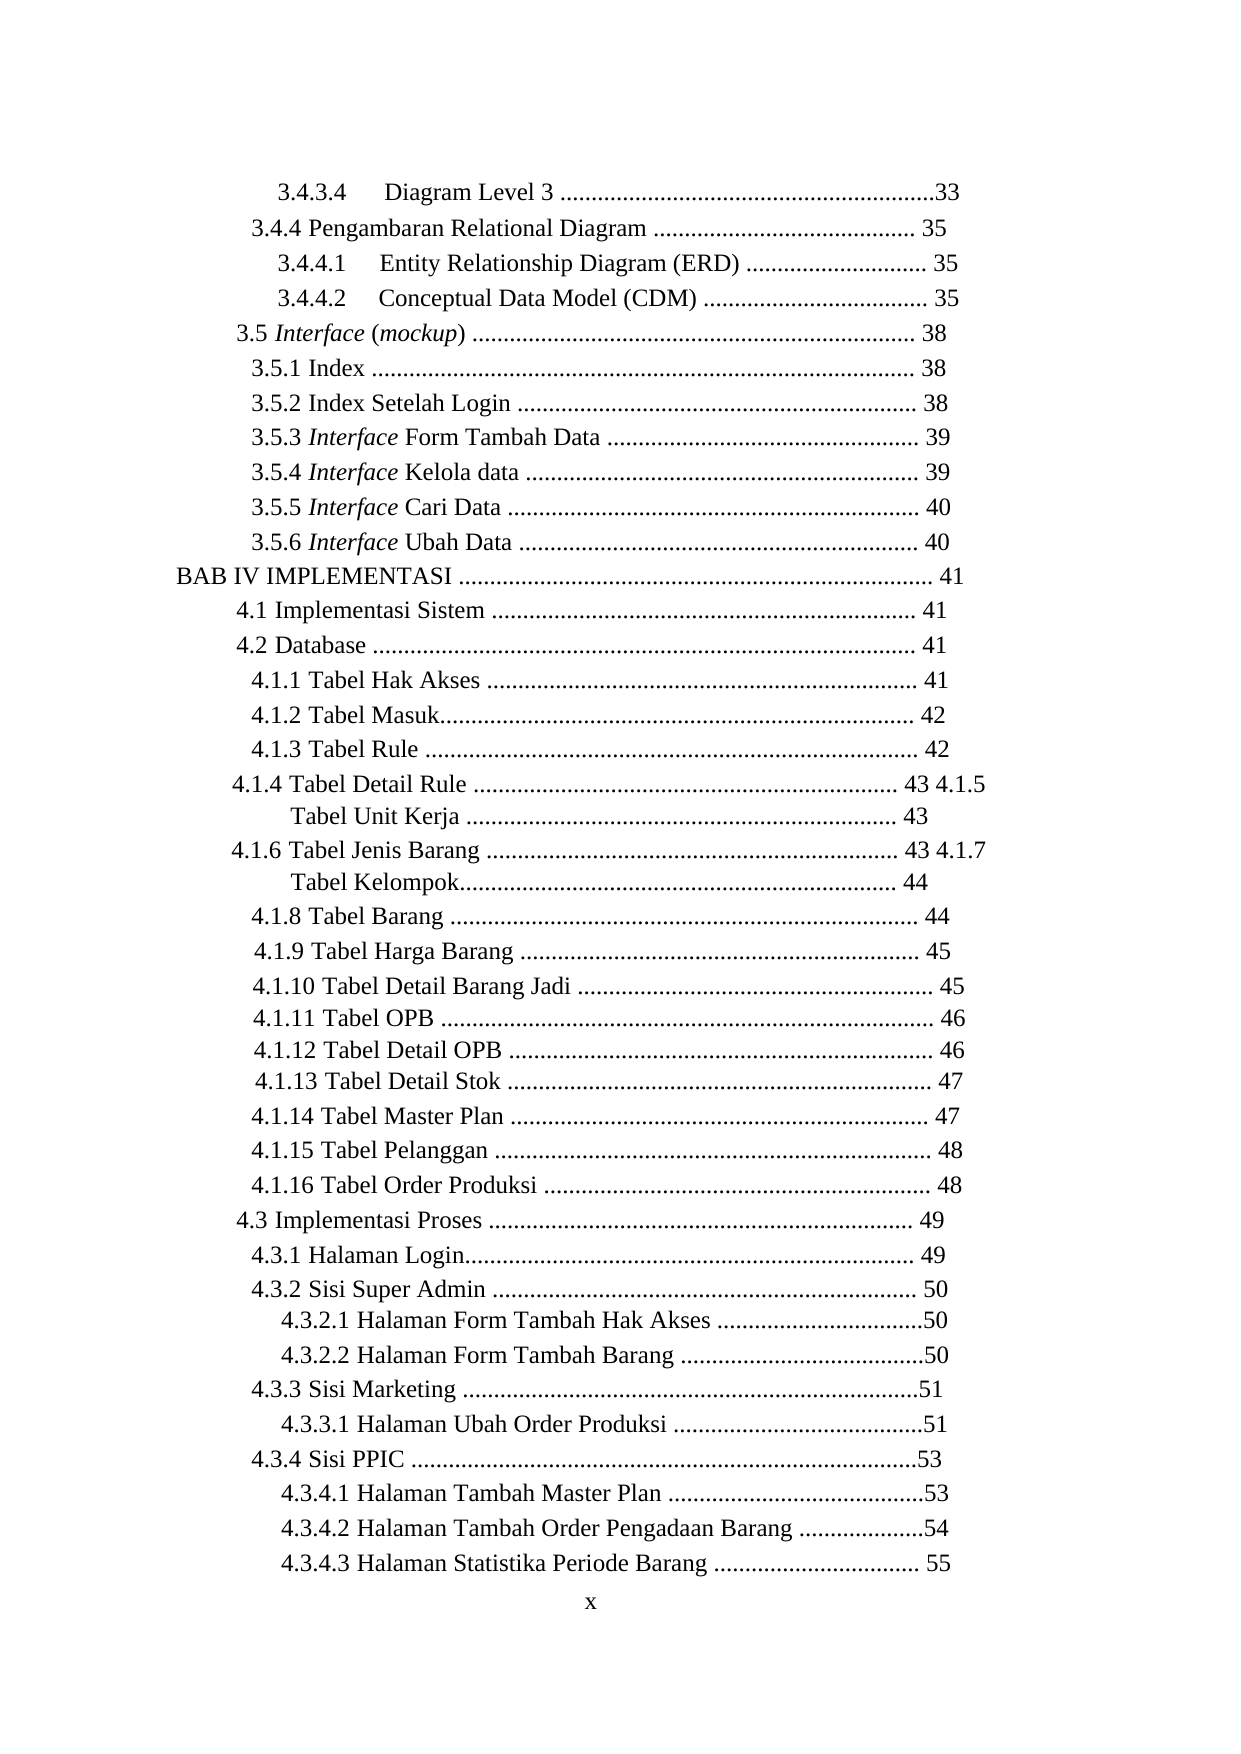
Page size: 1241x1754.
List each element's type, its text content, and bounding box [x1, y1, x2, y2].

text 3.5.5 Interface Cari Data .................................................................. 40 [251, 492, 1037, 521]
text 4.1.4 Tabel Detail Rule .................................................................... 43 4.1.5 Tabel Unit Kerja ..................................................................... 43 [226, 769, 991, 829]
text 4.3.4.2 Halaman Tambah Order Pengadaan Barang ....................54 [281, 1513, 1037, 1542]
text 4.3.4.1 Halaman Tambah Master Plan .........................................53 [281, 1478, 1037, 1507]
text 4.3.4 Sisi PPIC .................................................................................53 [251, 1444, 1037, 1473]
text 4.3.1 Halaman Login........................................................................ 49 [251, 1240, 1037, 1268]
text 3.4.4.2 Conceptual Data Model (CDM) .................................... 35 [177, 283, 1038, 312]
text 4.1.8 Tabel Barang ........................................................................... 44 [251, 901, 1037, 930]
text 4.1.6 Tabel Jenis Barang .................................................................. 43 4.1.7 Tabel Kelompok...................................................................... 44 [226, 835, 991, 896]
text 3.5.2 Index Setelah Login ................................................................ 38 [251, 388, 1037, 417]
text 3.5.1 Index ....................................................................................... 38 [251, 353, 1037, 382]
text 4.1.14 Tabel Master Plan ................................................................... 47 [251, 1101, 1037, 1130]
text 4.3.3 Sisi Marketing .........................................................................51 [251, 1374, 1037, 1403]
text 4.1.2 Tabel Masuk............................................................................ 42 [251, 700, 1037, 728]
text 4.1.16 Tabel Order Produksi .............................................................. 48 [251, 1170, 1037, 1199]
text 4.1.10 Tabel Detail Barang Jadi ......................................................... 45 4.1.11 Tabel OPB ............................................................................... 46 4.1.12 Tabel Detail OPB .................................................................... 46 4.1.13 Tabel Detail Stok .................................................................... 47 [220, 971, 997, 1095]
text 4.1.15 Tabel Pelanggan ...................................................................... 48 [251, 1136, 1037, 1164]
text BAB IV IMPLEMENTASI ............................................................................ 41 [176, 561, 1037, 590]
text 4.2 Database ....................................................................................... 41 [236, 630, 1037, 659]
text 3.4.3.4 Diagram Level 3 ............................................................33 [177, 177, 1038, 206]
text 3.5.4 Interface Kelola data ............................................................... 39 [251, 457, 1037, 486]
text 4.3 Implementasi Proses .................................................................... 49 [236, 1205, 1037, 1234]
text 4.3.4.3 Halaman Statistika Periode Barang ................................. 55 [281, 1548, 1037, 1577]
text 3.5.3 Interface Form Tambah Data .................................................. 39 [251, 422, 1037, 451]
text 4.1.3 Tabel Rule ............................................................................... 42 [251, 734, 1037, 763]
text 3.4.4 Pengambaran Relational Diagram .......................................... 35 [251, 213, 1037, 242]
text 4.3.2.1 Halaman Form Tambah Hak Akses .................................50 [281, 1305, 1037, 1334]
text 4.3.2.2 Halaman Form Tambah Barang .......................................50 [281, 1340, 1037, 1368]
text 3.5 Interface (mockup) ....................................................................... 38 [236, 318, 1037, 347]
text 4.1 Implementasi Sistem .................................................................... 41 [236, 596, 1037, 624]
text 4.3.2 Sisi Super Admin .................................................................... 50 [251, 1274, 1037, 1303]
text 4.3.3.1 Halaman Ubah Order Produksi ........................................51 [281, 1409, 1037, 1438]
text 4.1.9 Tabel Harga Barang ................................................................ 45 [177, 936, 1038, 965]
text 4.1.1 Tabel Hak Akses ..................................................................... 41 [251, 665, 1037, 694]
text 3.5.6 Interface Ubah Data ................................................................ 40 [251, 527, 1037, 555]
text 3.4.4.1 Entity Relationship Diagram (ERD) ............................. 35 [177, 248, 1038, 276]
